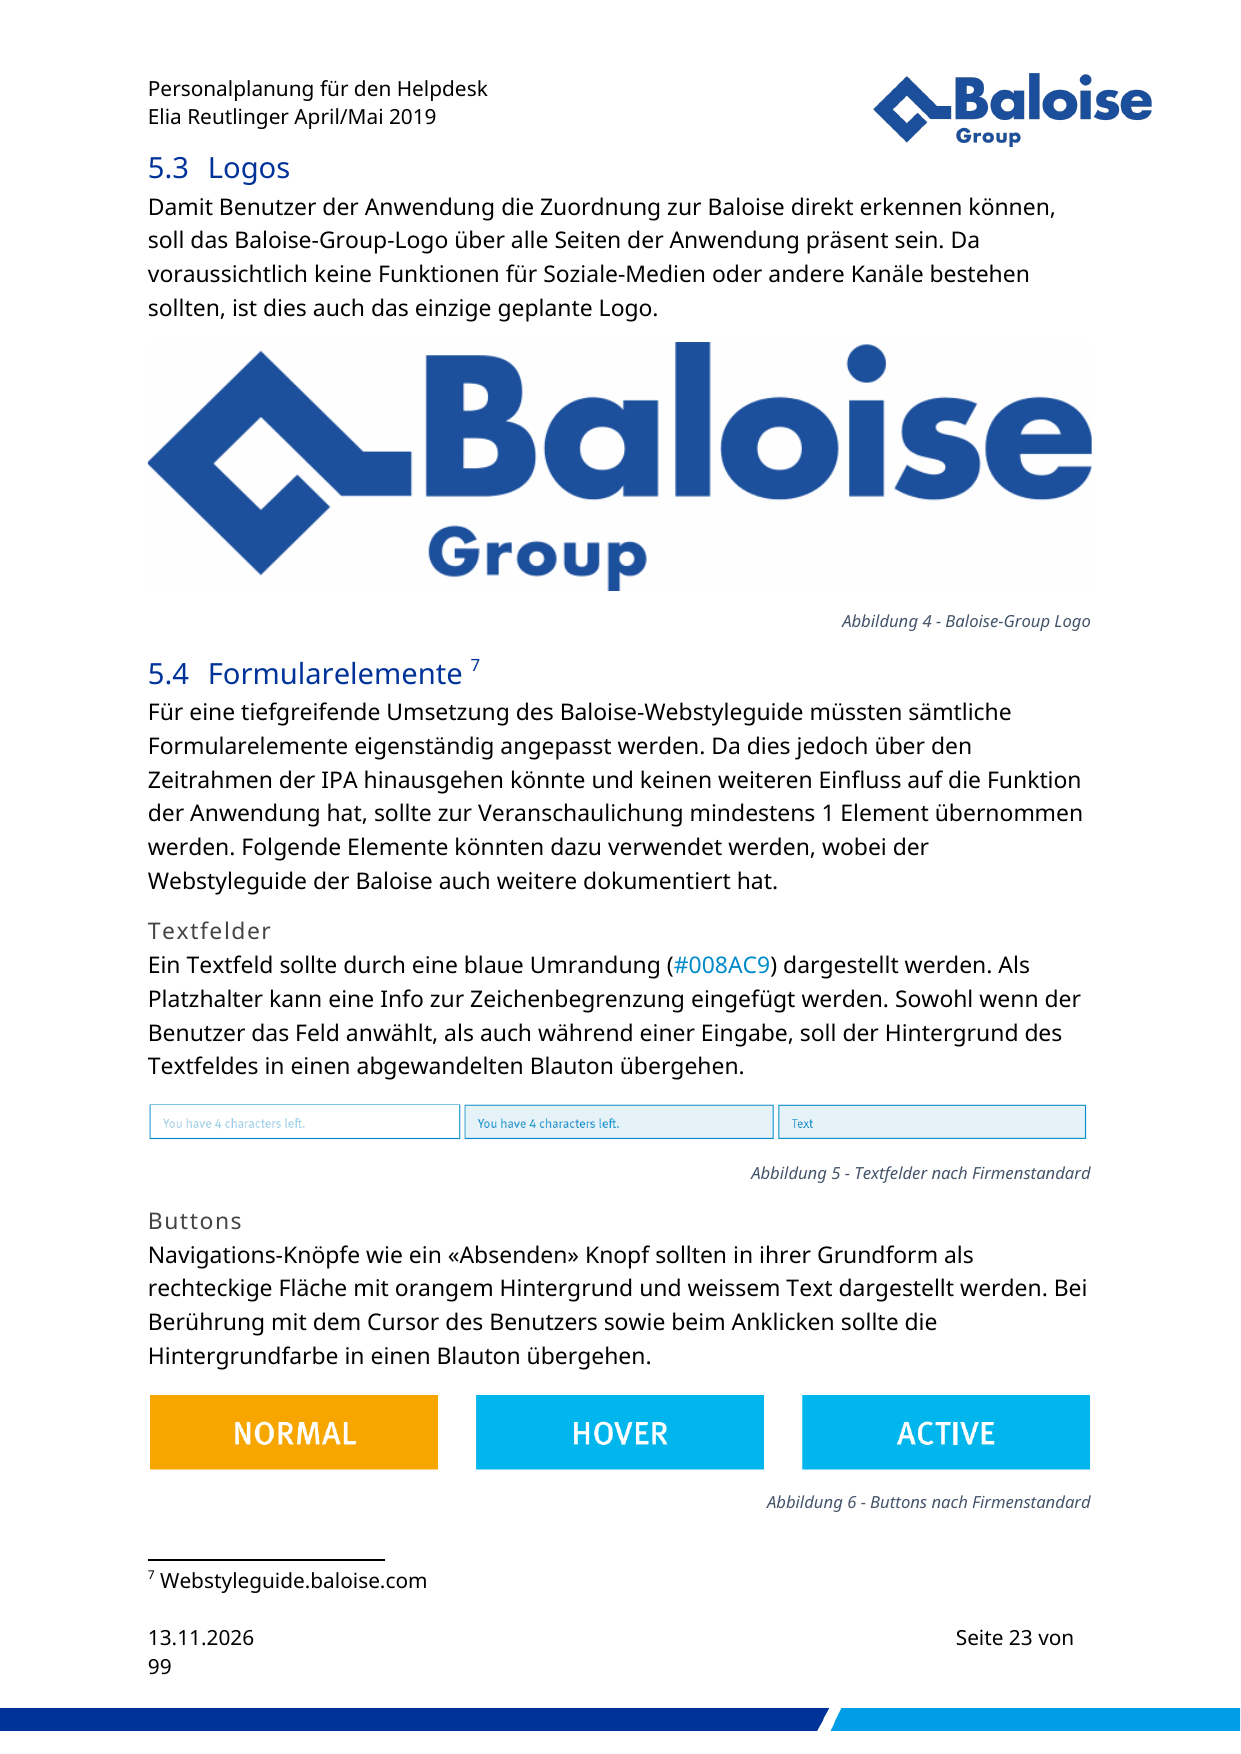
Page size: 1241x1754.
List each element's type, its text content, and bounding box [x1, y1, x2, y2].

subtitle Buttons [148, 1205, 1093, 1236]
text Navigations-Knöpfe wie ein «Absenden» Knopf sollten in ihrer Grundform als rechteckige Fläche mit orangem Hintergrund und weissem Text dargestellt werden. Bei Berührung mit dem Cursor des Benutzers sowie beim Anklicken sollte die Hintergrundfarbe in einen Blauton übergehen. [148, 1238, 1093, 1371]
picture [147, 342, 1092, 591]
picture [147, 1100, 1091, 1142]
text Für eine tiefgreifende Umsetzung des Baloise-Webstyleguide müssten sämtliche Formularelemente eigenständig angepasst werden. Da dies jedoch über den Zeitrahmen der IPA hinausgehen könnte und keinen weiteren Einfluss auf die Funktion der Anwendung hat, sollte zur Veranschaulichung mindestens 1 Element übernommen werden. Folgende Elemente könnten dazu verwendet werden, wobei der Webstyleguide der Baloise auch weitere dokumentiert hat. [148, 696, 1093, 896]
text Ein Textfeld sollte durch eine blaue Umrandung (#008AC9) dargestellt werden. Als Platzhalter kann eine Info zur Zeichenbegrenzung eingefügt werden. Sowohl wenn der Benutzer das Feld anwählt, als auch während einer Eingabe, soll der Hintergrund des Textfeldes in einen abgewandelten Blauton übergehen. [148, 949, 1093, 1081]
text Damit Benutzer der Anwendung die Zuordnung zur Baloise direkt erkennen können, soll das Baloise-Group-Logo über alle Seiten der Anwendung präsent sein. Da voraussichtlich keine Funktionen für Soziale-Medien oder andere Kanäle bestehen sollten, ist dies auch das einzige geplante Logo. [148, 190, 1093, 323]
picture [873, 73, 1152, 147]
subtitle Formularelemente [148, 653, 1093, 693]
picture [0, 1708, 1241, 1733]
picture [147, 1390, 1093, 1472]
subtitle Textfelder [148, 915, 1093, 946]
subtitle Logos [148, 148, 1093, 187]
